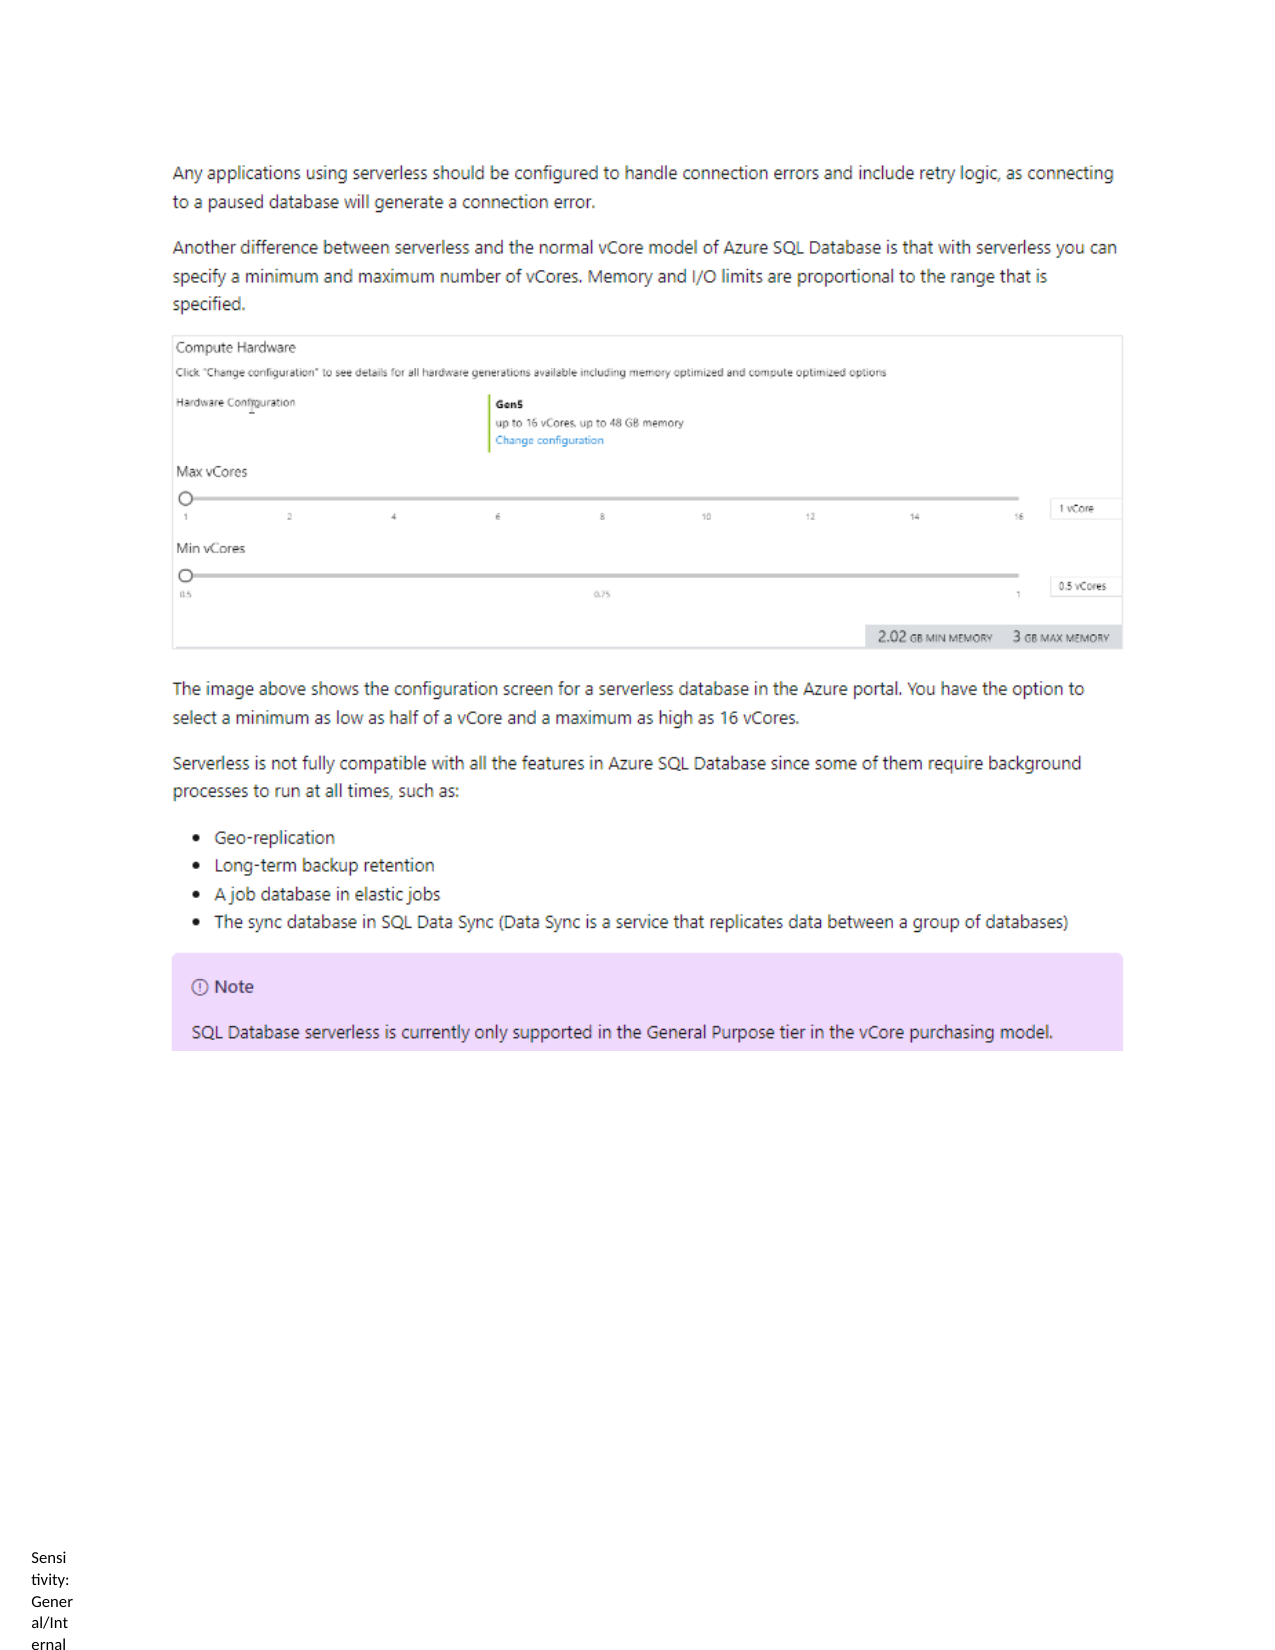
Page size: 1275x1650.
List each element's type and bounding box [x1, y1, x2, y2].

picture [150, 150, 1125, 1051]
